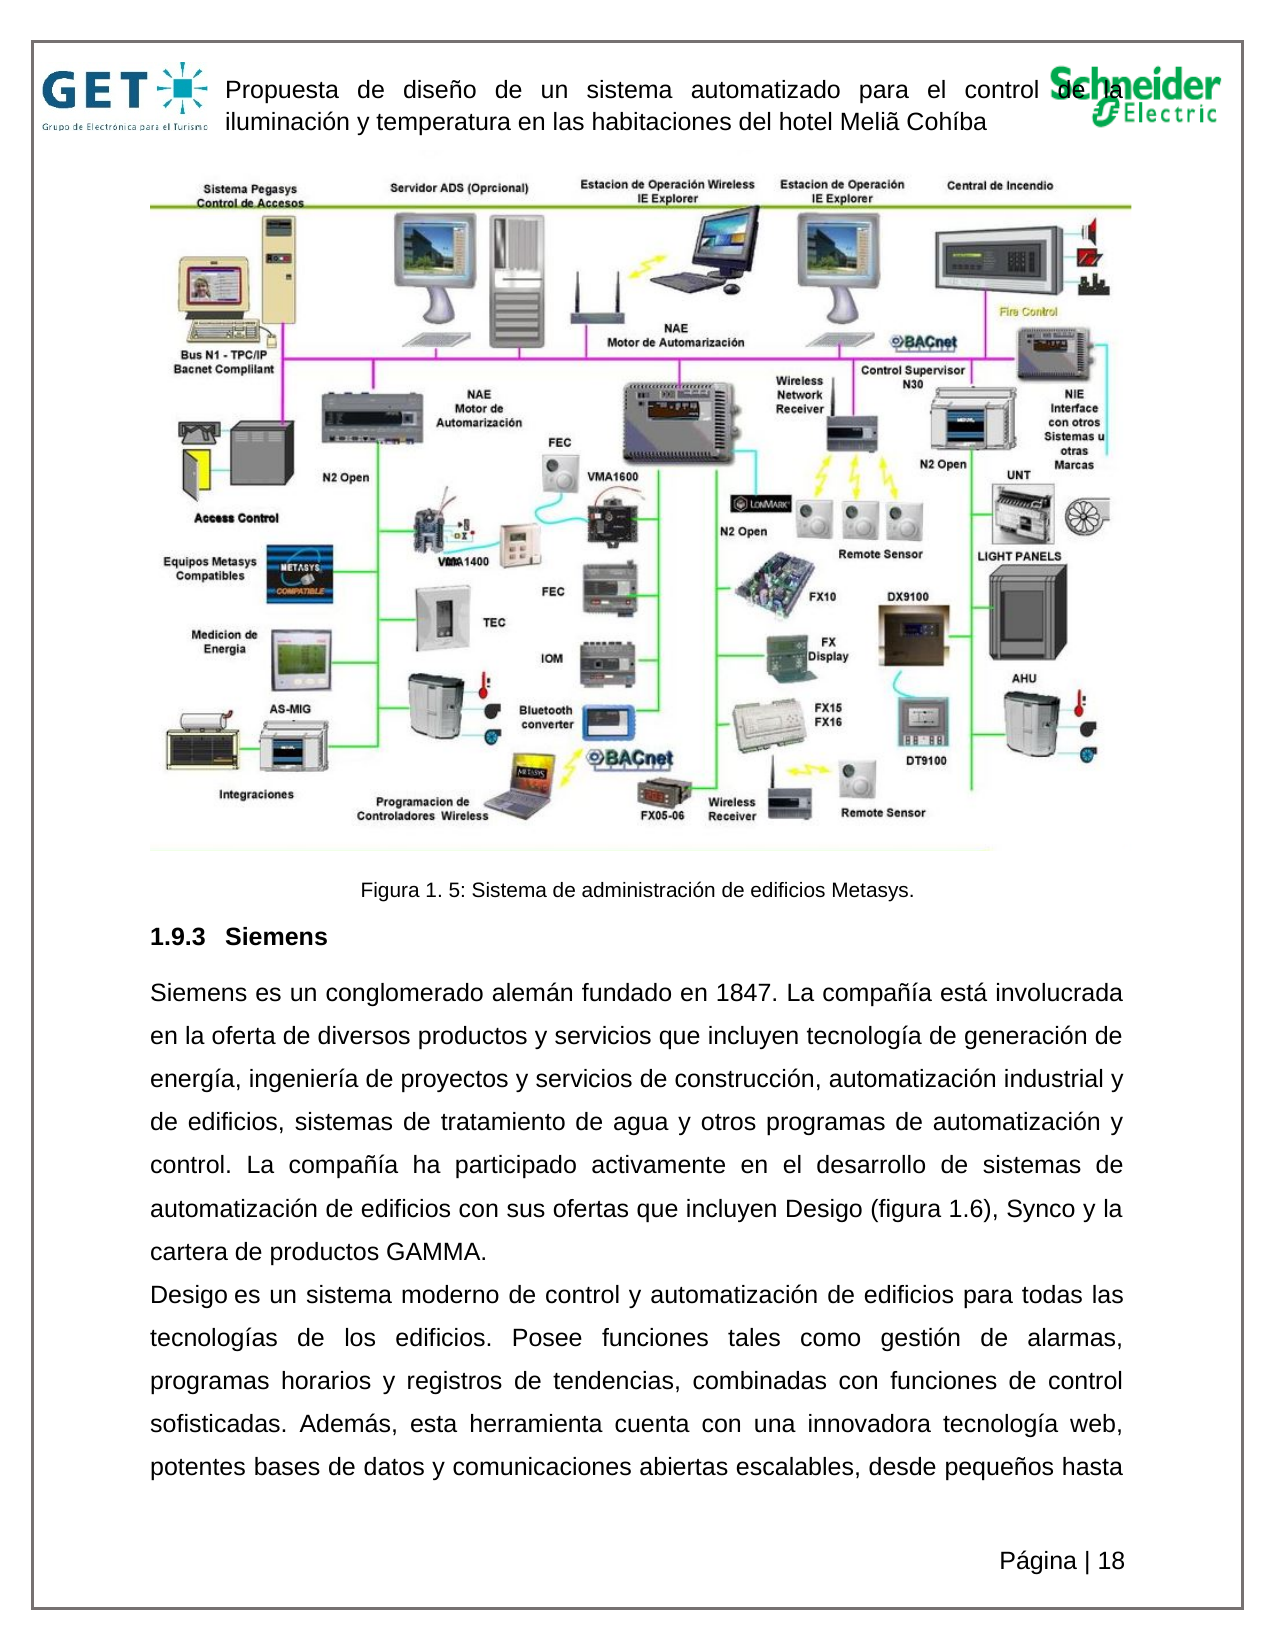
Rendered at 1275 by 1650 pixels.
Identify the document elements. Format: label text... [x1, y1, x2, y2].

picture [150, 150, 1132, 851]
picture [1037, 53, 1238, 135]
picture [40, 62, 208, 131]
subtitle 1.9.3 Siemens [150, 922, 1125, 951]
text Figura 1. 5: Sistema de administración de edificios Metasys. [150, 877, 1125, 901]
text Siemens es un conglomerado alemán fundado en 1847. La compañía está involucrada en la oferta de diversos productos y servicios que incluyen tecnología de generación de energía, ingeniería de proyectos y servicios de construcción, automatización industrial y de edificios, sistemas de tratamiento de agua y otros programas de automatización y control. La compañía ha participado activamente en el desarrollo de sistemas de automatización de edificios con sus ofertas que incluyen Desigo (figura 1.6), Synco y la cartera de productos GAMMA. [150, 978, 1125, 1265]
